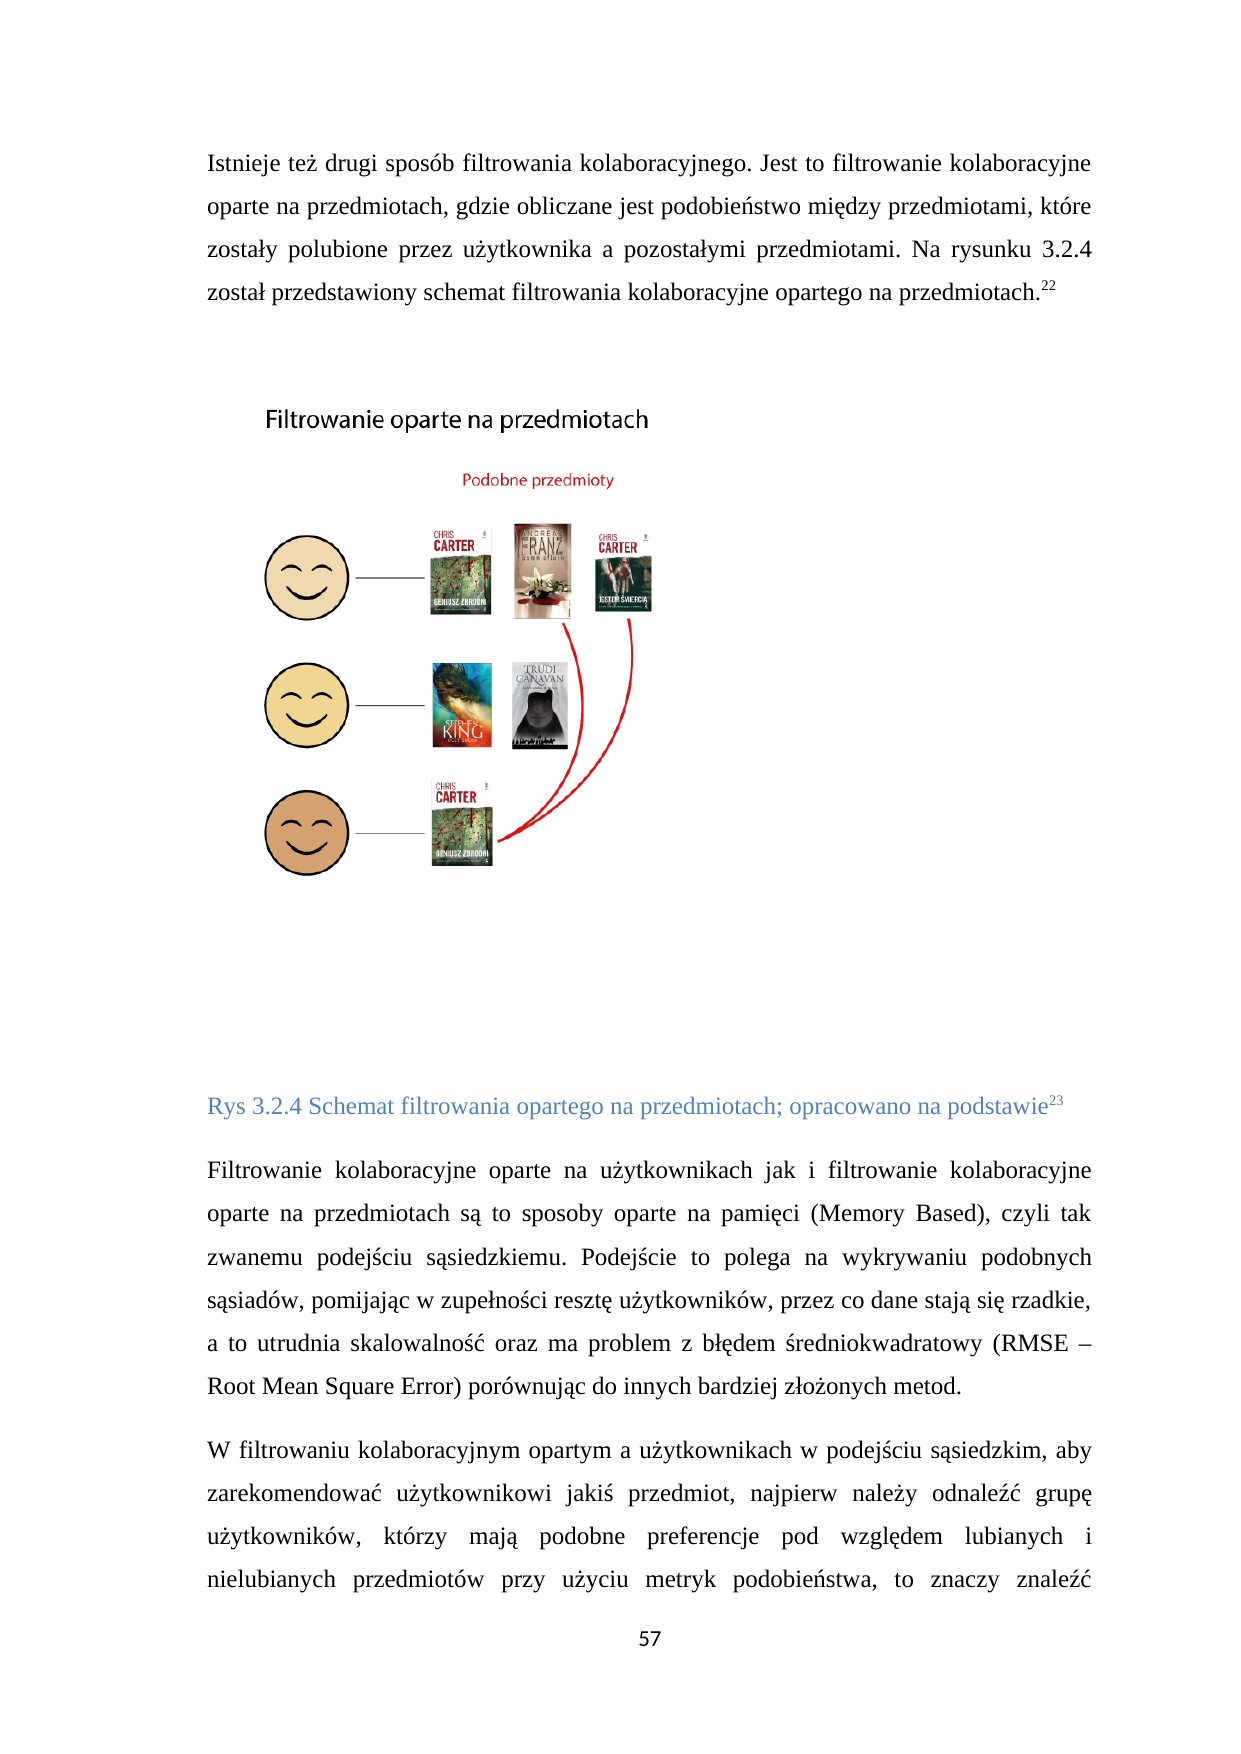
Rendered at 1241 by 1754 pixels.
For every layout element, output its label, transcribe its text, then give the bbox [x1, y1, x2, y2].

text Istnieje też drugi sposób filtrowania kolaboracyjnego. Jest to filtrowanie kolaboracyjne oparte na przedmiotach, gdzie obliczane jest podobieństwo między przedmiotami, które zostały polubione przez użytkownika a pozostałymi przedmiotami. Na rysunku 3.2.4 został przedstawiony schemat filtrowania kolaboracyjne opartego na przedmiotach. [207, 148, 1092, 306]
text Filtrowanie kolaboracyjne oparte na użytkownikach jak i filtrowanie kolaboracyjne oparte na przedmiotach są to sposoby oparte na pamięci (Memory Based), czyli tak zwanemu podejściu sąsiedzkiemu. Podejście to polega na wykrywaniu podobnych sąsiadów, pomijając w zupełności resztę użytkowników, przez co dane stają się rzadkie, a to utrudnia skalowalność oraz ma problem z błędem średniokwadratowy (RMSE – Root Mean Square Error) porównując do innych bardziej złożonych metod. [207, 1155, 1092, 1400]
text Rys 3.2.4 Schemat filtrowania opartego na przedmiotach; opracowano na podstawie50 [207, 1091, 1092, 1120]
picture [206, 340, 717, 1067]
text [207, 1435, 1092, 1593]
